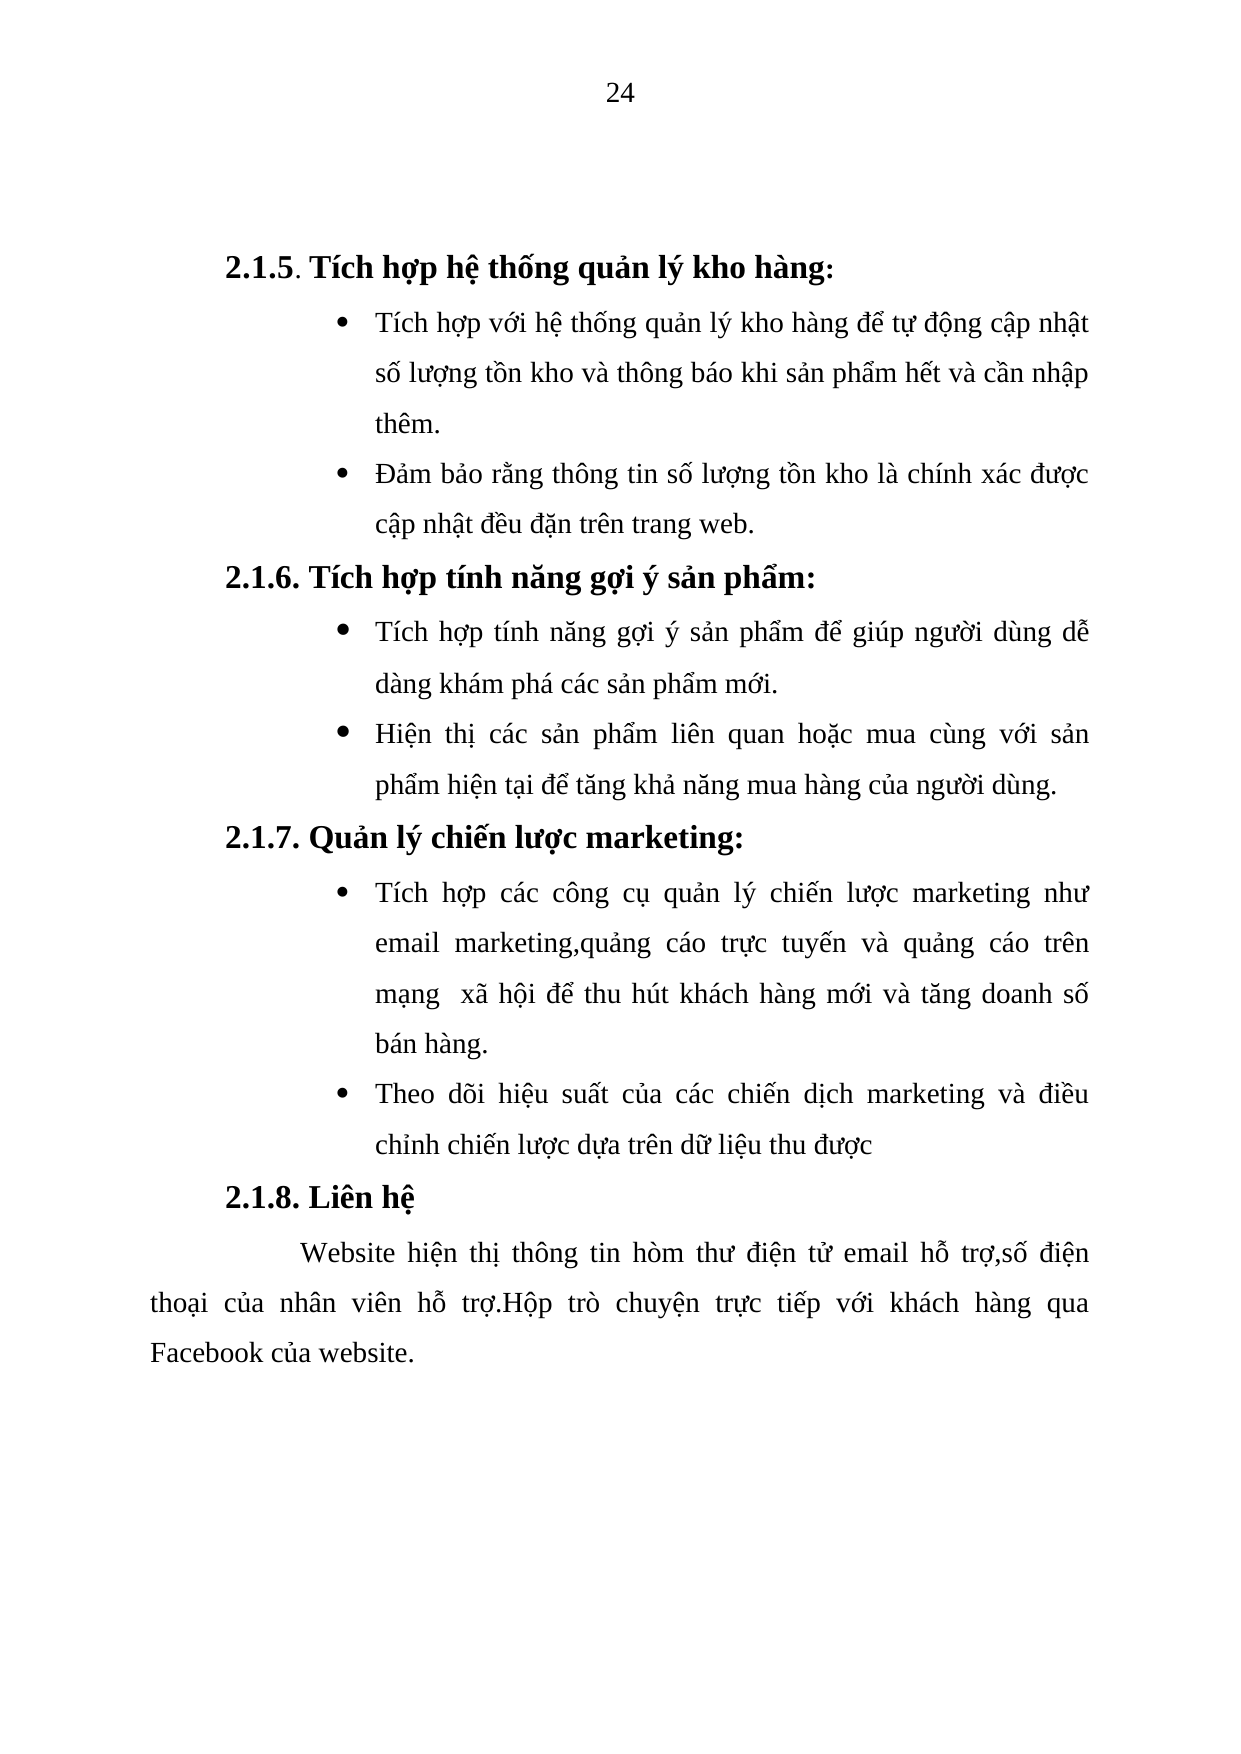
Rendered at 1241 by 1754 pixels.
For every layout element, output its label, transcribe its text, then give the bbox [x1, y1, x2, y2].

list Hiện thị các sản phẩm liên quan hoặc mua cùng với sản phẩm hiện tại để tăng khả năng mua hàng của người dùng. [337, 716, 1090, 801]
list Đảm bảo rằng thông tin số lượng tồn kho là chính xác được cập nhật đều đặn trên trang web. [337, 456, 1090, 540]
list Theo dõi hiệu suất của các chiến dịch marketing và điều chỉnh chiến lược dựa trên dữ liệu thu được [337, 1076, 1090, 1160]
subtitle 2.1.5. Tích hợp hệ thống quản lý kho hàng: [150, 248, 1090, 286]
subtitle 2.1.7. Quản lý chiến lược marketing: [150, 818, 1090, 856]
text Website hiện thị thông tin hòm thư điện tử email hỗ trợ,số điện thoại của nhân viên hỗ trợ.Hộp trò chuyện trực tiếp với khách hàng qua Facebook của website. [150, 1235, 1090, 1369]
subtitle 2.1.6. Tích hợp tính năng gợi ý sản phẩm: [150, 557, 1090, 595]
list Tích hợp với hệ thống quản lý kho hàng để tự động cập nhật số lượng tồn kho và thông báo khi sản phẩm hết và cần nhập thêm. [337, 305, 1090, 439]
list Tích hợp tính năng gợi ý sản phẩm để giúp người dùng dễ dàng khám phá các sản phẩm mới. [337, 614, 1090, 699]
list Tích hợp các công cụ quản lý chiến lược marketing như email marketing,quảng cáo trực tuyến và quảng cáo trên mạng xã hội để thu hút khách hàng mới và tăng doanh số bán hàng. [337, 875, 1090, 1060]
subtitle 2.1.8. Liên hệ [150, 1177, 1090, 1216]
